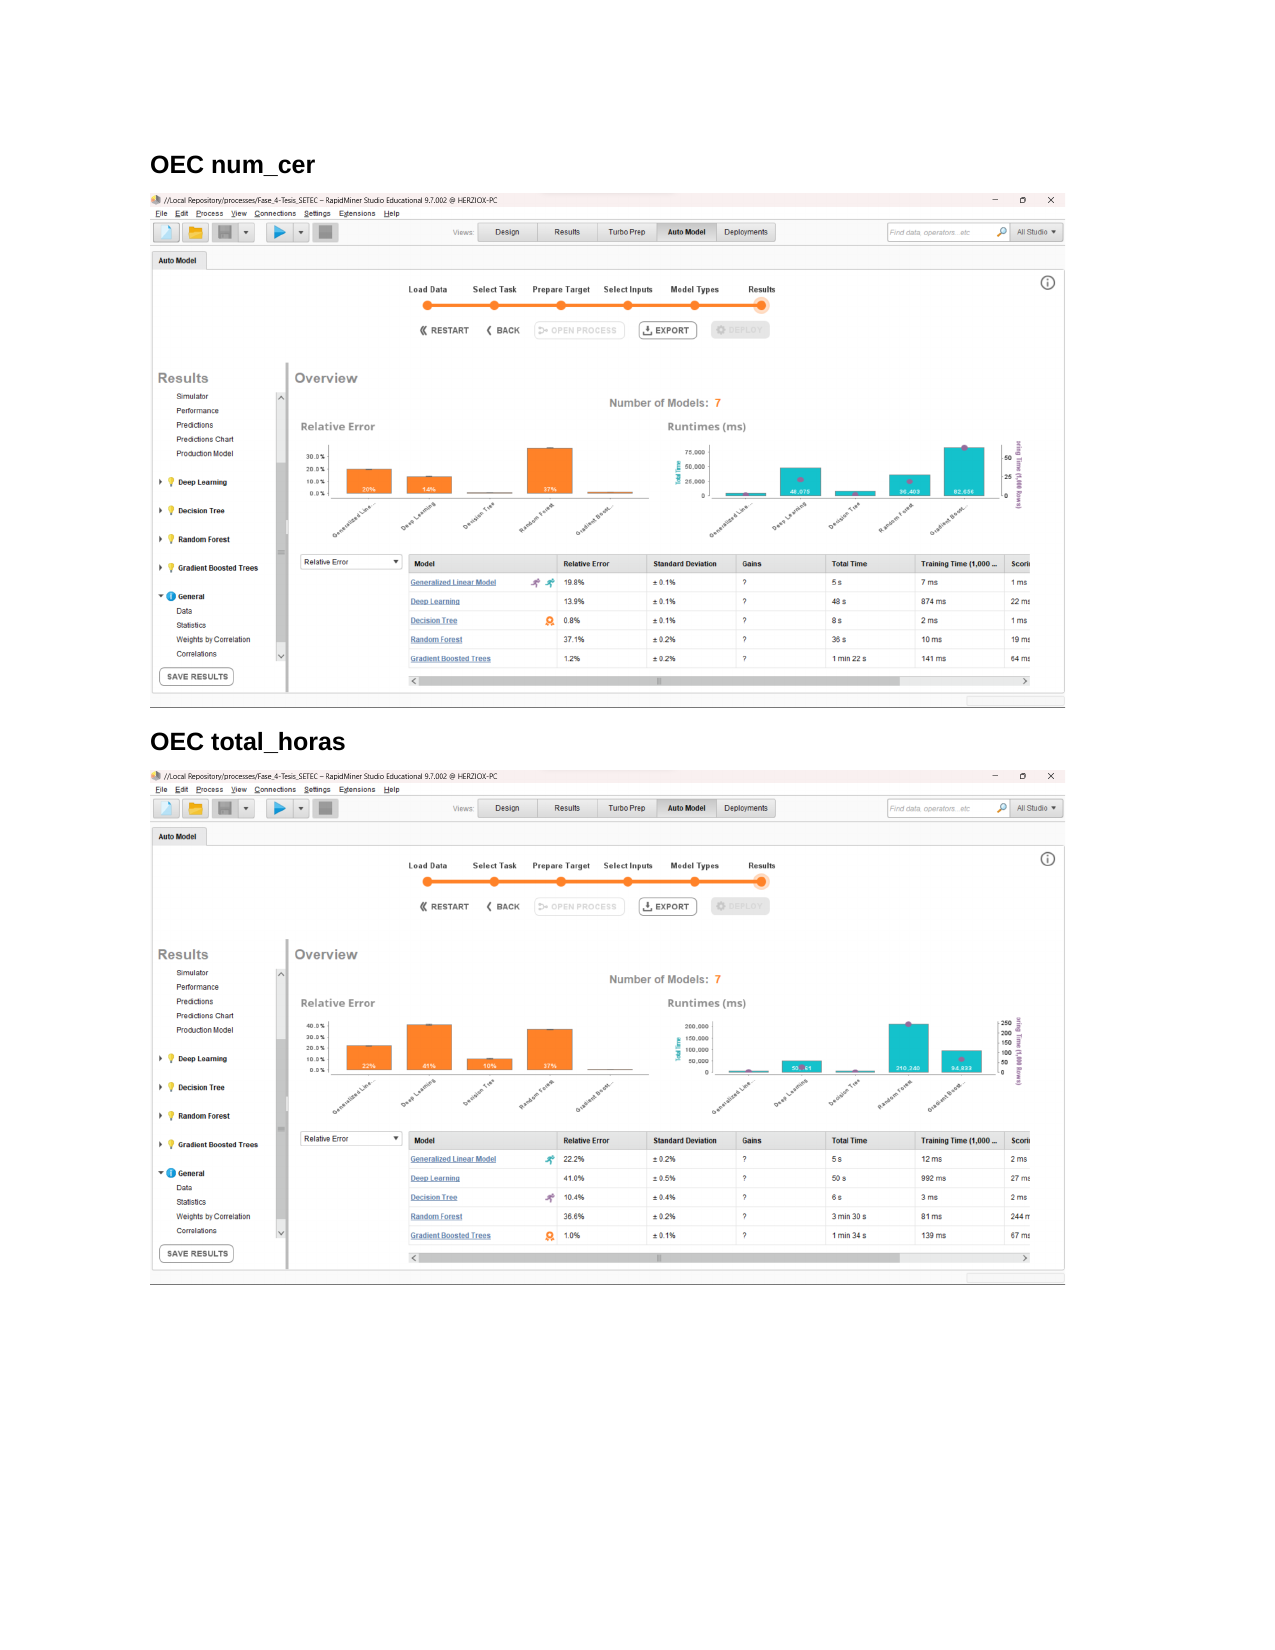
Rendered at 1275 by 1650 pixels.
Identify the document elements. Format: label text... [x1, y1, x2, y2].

list OEC num_cer [150, 150, 1125, 179]
list OEC total_horas [150, 727, 1125, 756]
picture [150, 770, 1066, 1285]
picture [150, 193, 1066, 708]
